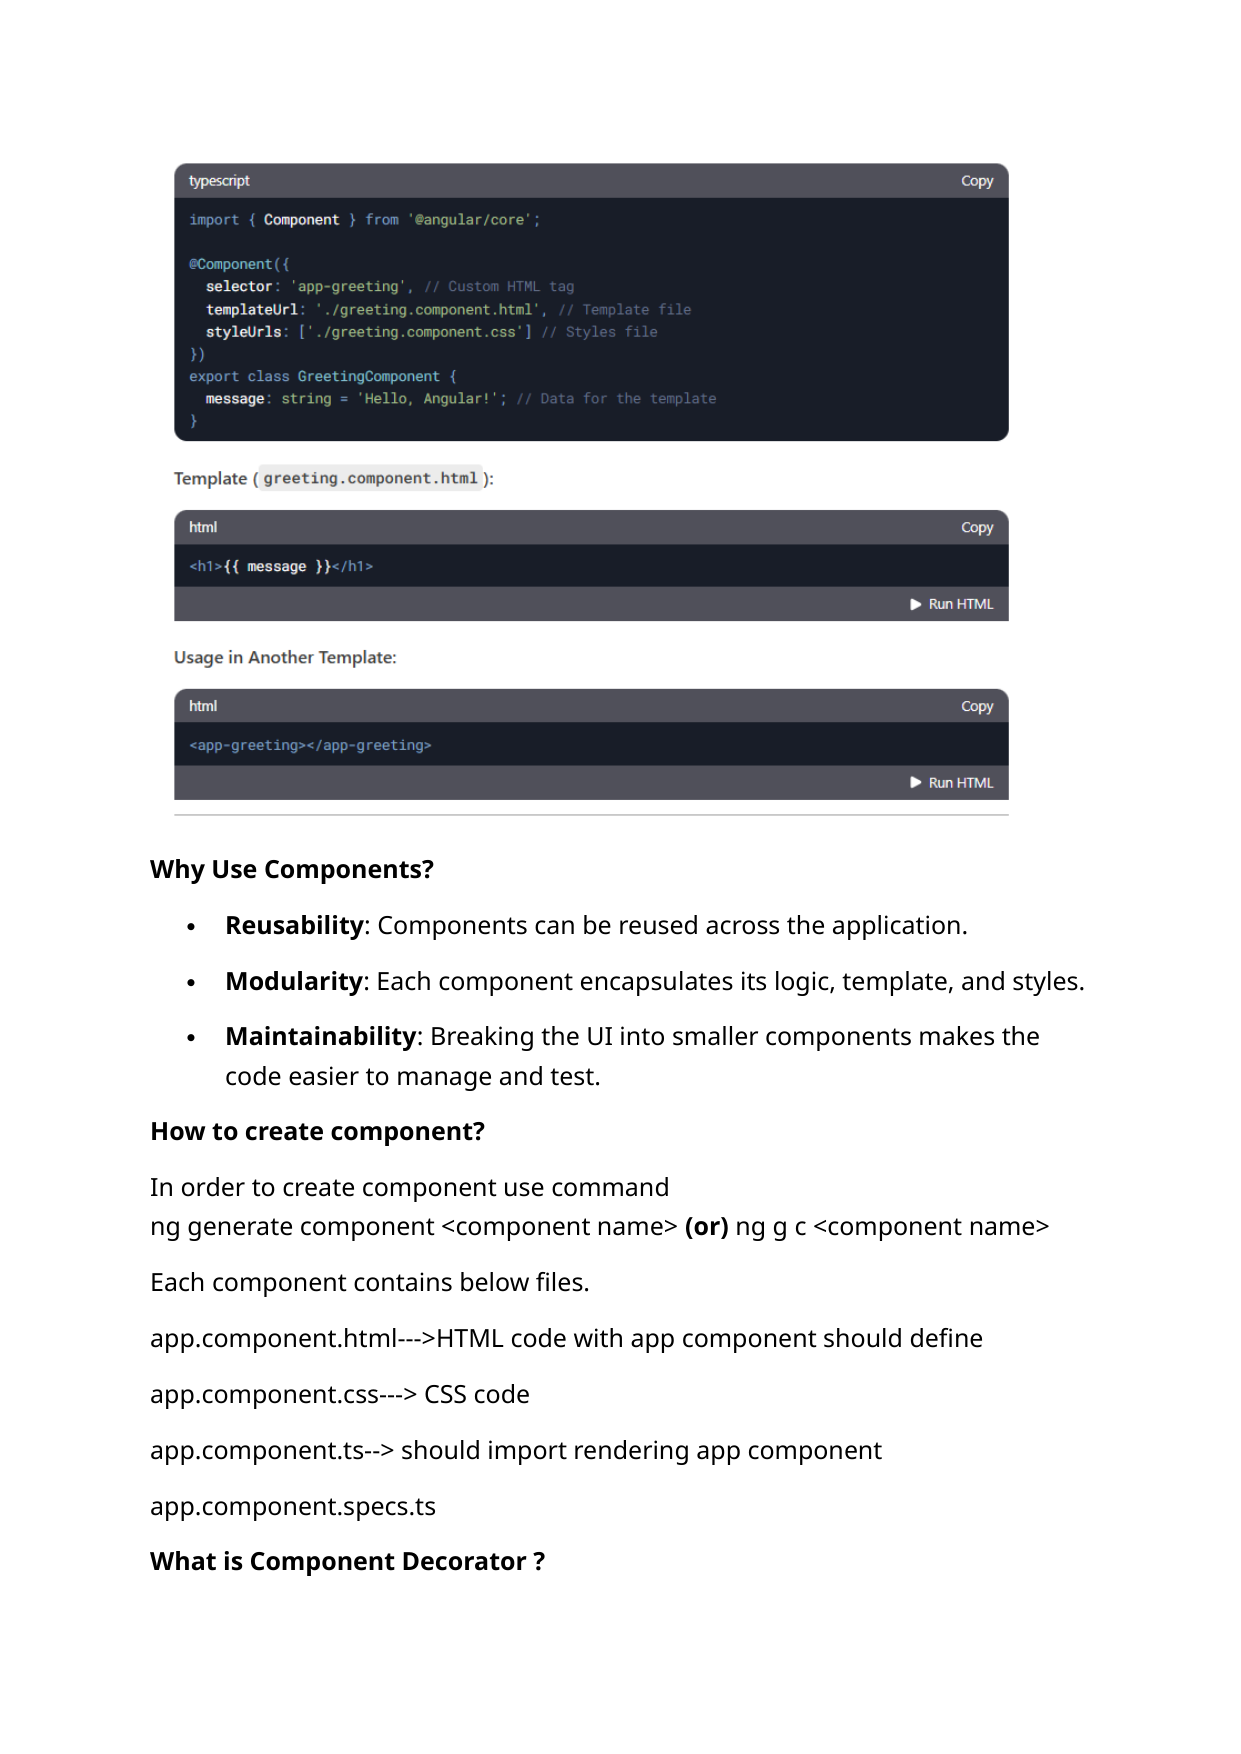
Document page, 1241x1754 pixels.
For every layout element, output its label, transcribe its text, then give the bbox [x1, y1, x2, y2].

text How to create component? [150, 1114, 1090, 1148]
text Each component contains below files. [150, 1265, 1090, 1299]
text app.component.html--->HTML code with app component should define [150, 1321, 1090, 1355]
list Modularity: Each component encapsulates its logic, template, and styles. [187, 963, 1090, 997]
text Why Use Components? [150, 851, 1090, 886]
list Reusability: Components can be reused across the application. [187, 907, 1090, 941]
text In order to create component use command ng generate component <component name> (or) ng g c <component name> [150, 1170, 1090, 1243]
text app.component.specs.ts [150, 1488, 1090, 1522]
text app.component.css---> CSS code [150, 1376, 1090, 1411]
picture [150, 150, 1091, 830]
text app.component.ts--> should import rendering app component [150, 1432, 1090, 1466]
list Maintainability: Breaking the UI into smaller components makes the code easier to manage and test. [187, 1019, 1090, 1092]
text What is Component Decorator ? [150, 1544, 1090, 1578]
